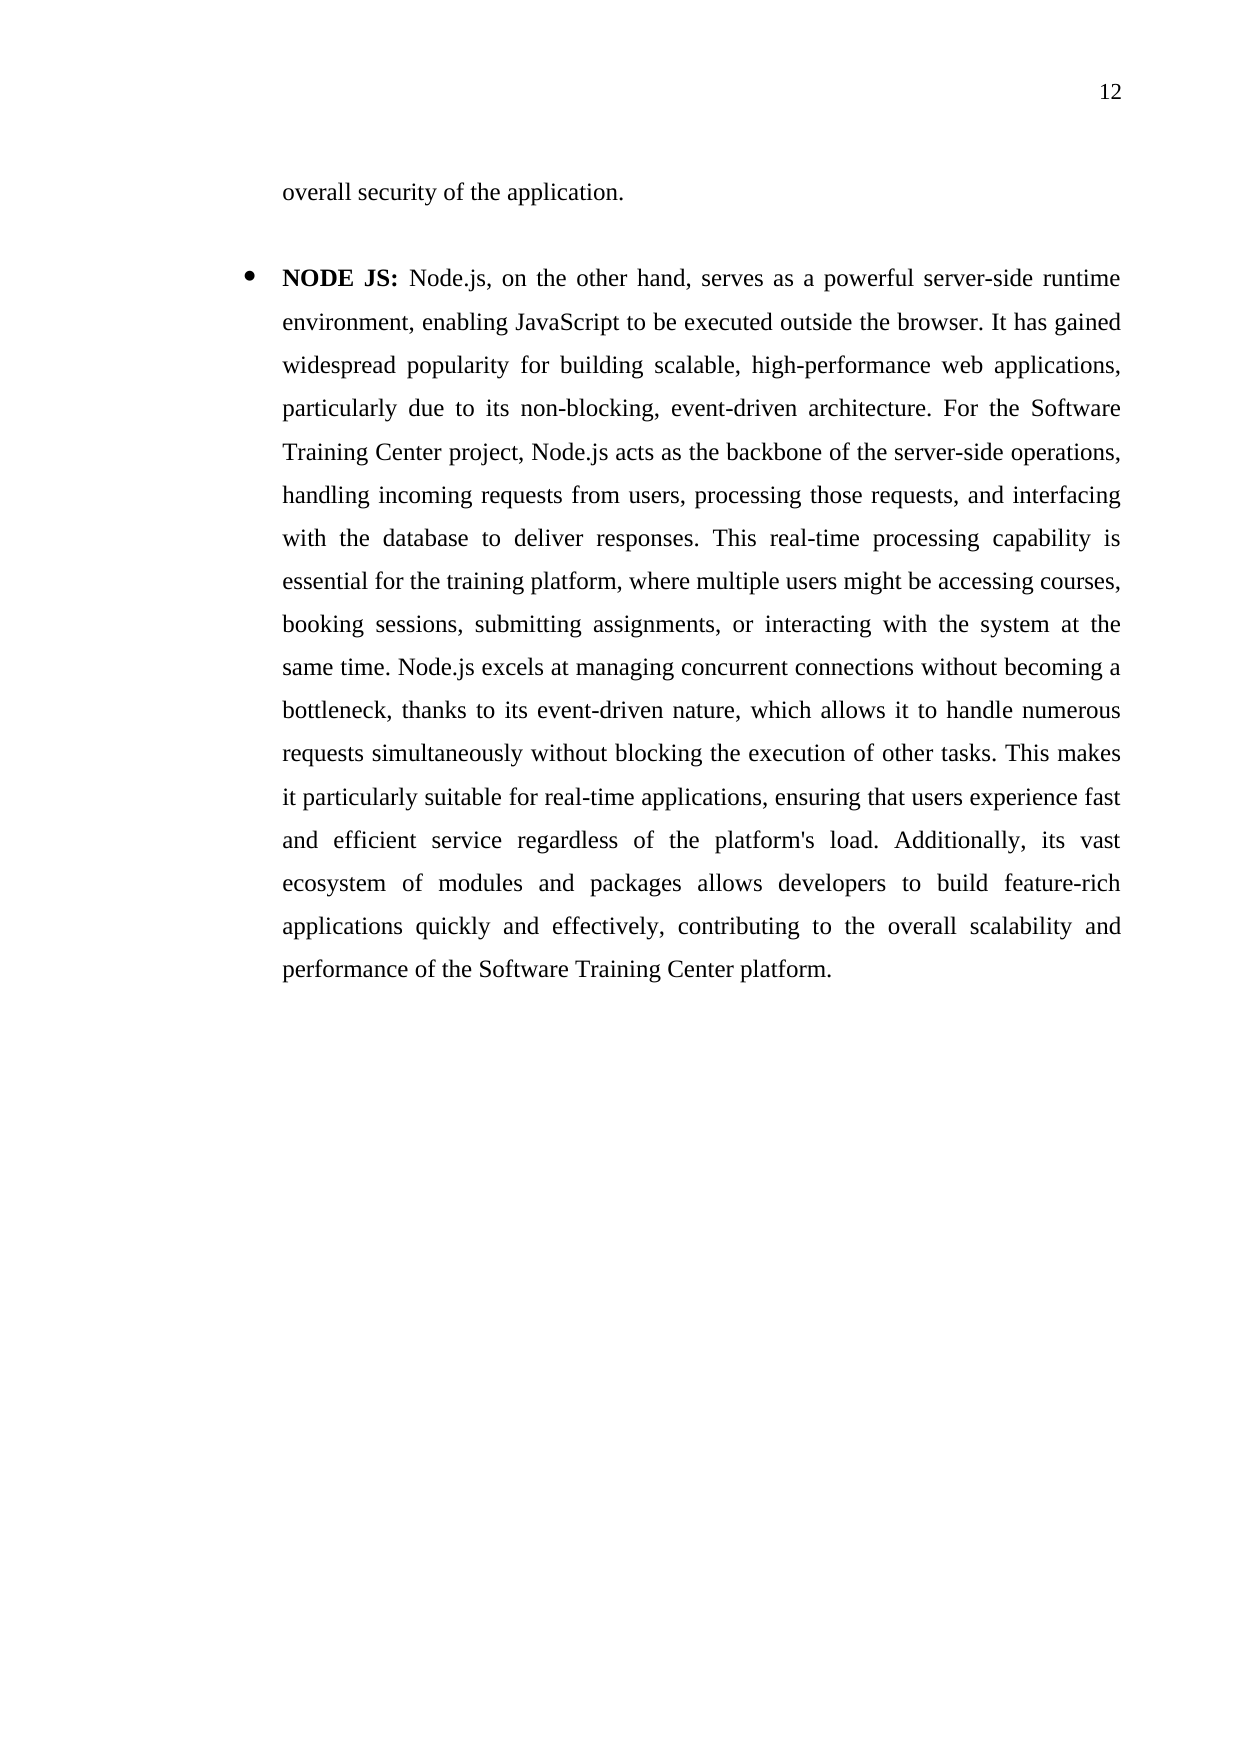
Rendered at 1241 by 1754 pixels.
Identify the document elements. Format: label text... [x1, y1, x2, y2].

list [244, 177, 1122, 206]
list NODE JS: Node.js, on the other hand, serves as a powerful server-side runtime environment, enabling JavaScript to be executed outside the browser. It has gained widespread popularity for building scalable, high-performance web applications, particularly due to its non-blocking, event-driven architecture. For the Software Training Center project, Node.js acts as the backbone of the server-side operations, handling incoming requests from users, processing those requests, and interfacing with the database to deliver responses. This real-time processing capability is essential for the training platform, where multiple users might be accessing courses, booking sessions, submitting assignments, or interacting with the system at the same time. Node.js excels at managing concurrent connections without becoming a bottleneck, thanks to its event-driven nature, which allows it to handle numerous requests simultaneously without blocking the execution of other tasks. This makes it particularly suitable for real-time applications, ensuring that users experience fast and efficient service regardless of the platform's load. Additionally, its vast ecosystem of modules and packages allows developers to build feature-rich applications quickly and effectively, contributing to the overall scalability and performance of the Software Training Center platform. [244, 263, 1122, 983]
